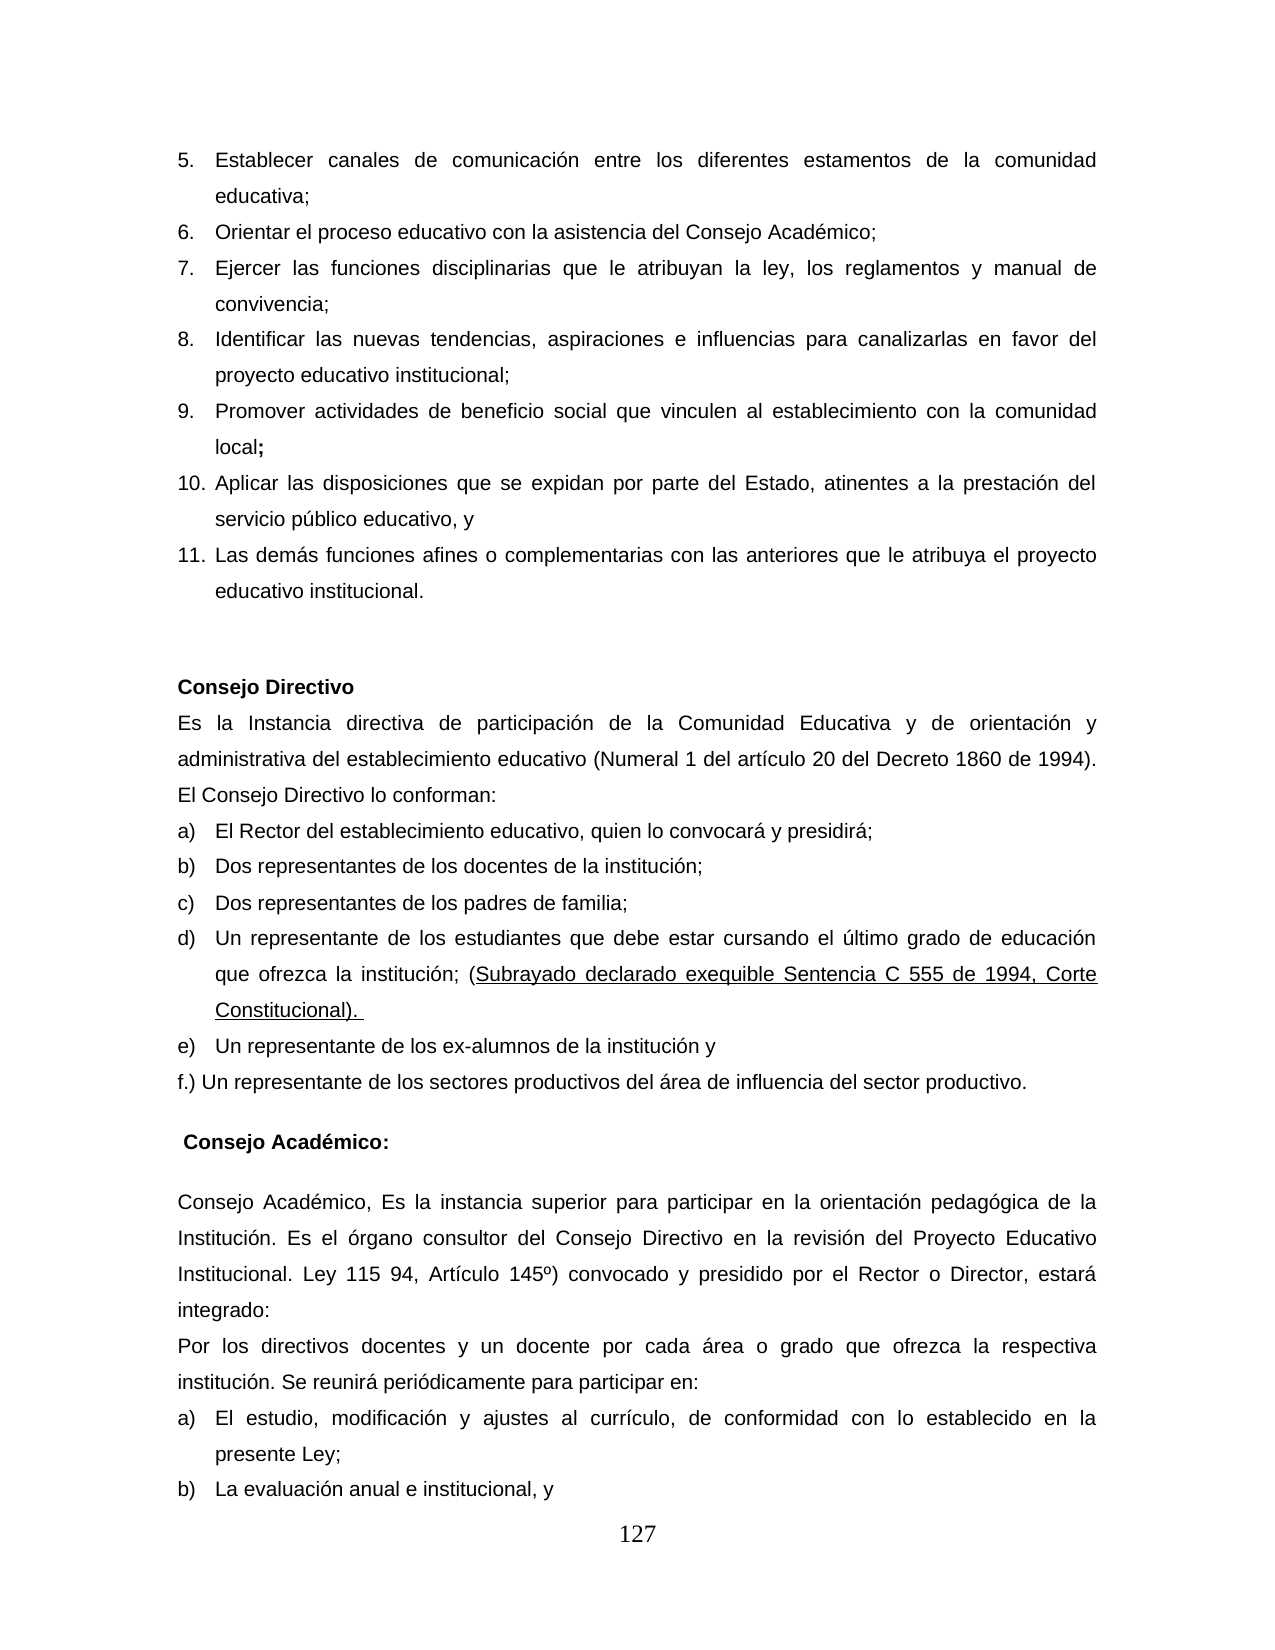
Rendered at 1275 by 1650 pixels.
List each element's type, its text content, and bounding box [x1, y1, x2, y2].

list El estudio, modificación y ajustes al currículo, de conformidad con lo establecido en la presente Ley; [177, 1405, 1098, 1465]
list Dos representantes de los docentes de la institución; [177, 854, 1098, 878]
list Las demás funciones afines o complementarias con las anteriores que le atribuya el proyecto educativo institucional. [177, 543, 1098, 603]
list Dos representantes de los padres de familia; [177, 890, 1098, 914]
text f.) Un representante de los sectores productivos del área de influencia del sector productivo. [177, 1070, 1098, 1094]
list Ejercer las funciones disciplinarias que le atribuyan la ley, los reglamentos y manual de convivencia; [177, 255, 1098, 315]
text Consejo Académico, Es la instancia superior para participar en la orientación pedagógica de la Institución. Es el órgano consultor del Consejo Directivo en la revisión del Proyecto Educativo Institucional. Ley 115 94, Artículo 145º) convocado y presidido por el Rector o Director, estará integrado: [177, 1190, 1098, 1322]
list Identificar las nuevas tendencias, aspiraciones e influencias para canalizarlas en favor del proyecto educativo institucional; [177, 327, 1098, 387]
list El Rector del establecimiento educativo, quien lo convocará y presidirá; [177, 818, 1098, 842]
list Un representante de los ex-alumnos de la institución y [177, 1034, 1098, 1058]
list Orientar el proceso educativo con la asistencia del Consejo Académico; [177, 219, 1098, 243]
text Consejo Directivo [177, 675, 1098, 699]
list Un representante de los estudiantes que debe estar cursando el último grado de educación que ofrezca la institución; (Subrayado declarado exequible Sentencia C 555 de 1994, Corte Constitucional). [177, 926, 1098, 1022]
list Aplicar las disposiciones que se expidan por parte del Estado, atinentes a la prestación del servicio público educativo, y [177, 471, 1098, 531]
list La evaluación anual e institucional, y [177, 1477, 1098, 1501]
list Promover actividades de beneficio social que vinculen al establecimiento con la comunidad local; [177, 399, 1098, 459]
list Establecer canales de comunicación entre los diferentes estamentos de la comunidad educativa; [177, 148, 1098, 207]
text Es la Instancia directiva de participación de la Comunidad Educativa y de orientación y administrativa del establecimiento educativo (Numeral 1 del artículo 20 del Decreto 1860 de 1994). El Consejo Directivo lo conforman: [177, 711, 1098, 806]
text Por los directivos docentes y un docente por cada área o grado que ofrezca la respectiva institución. Se reunirá periódicamente para participar en: [177, 1333, 1098, 1393]
text Consejo Académico: [183, 1130, 1098, 1154]
